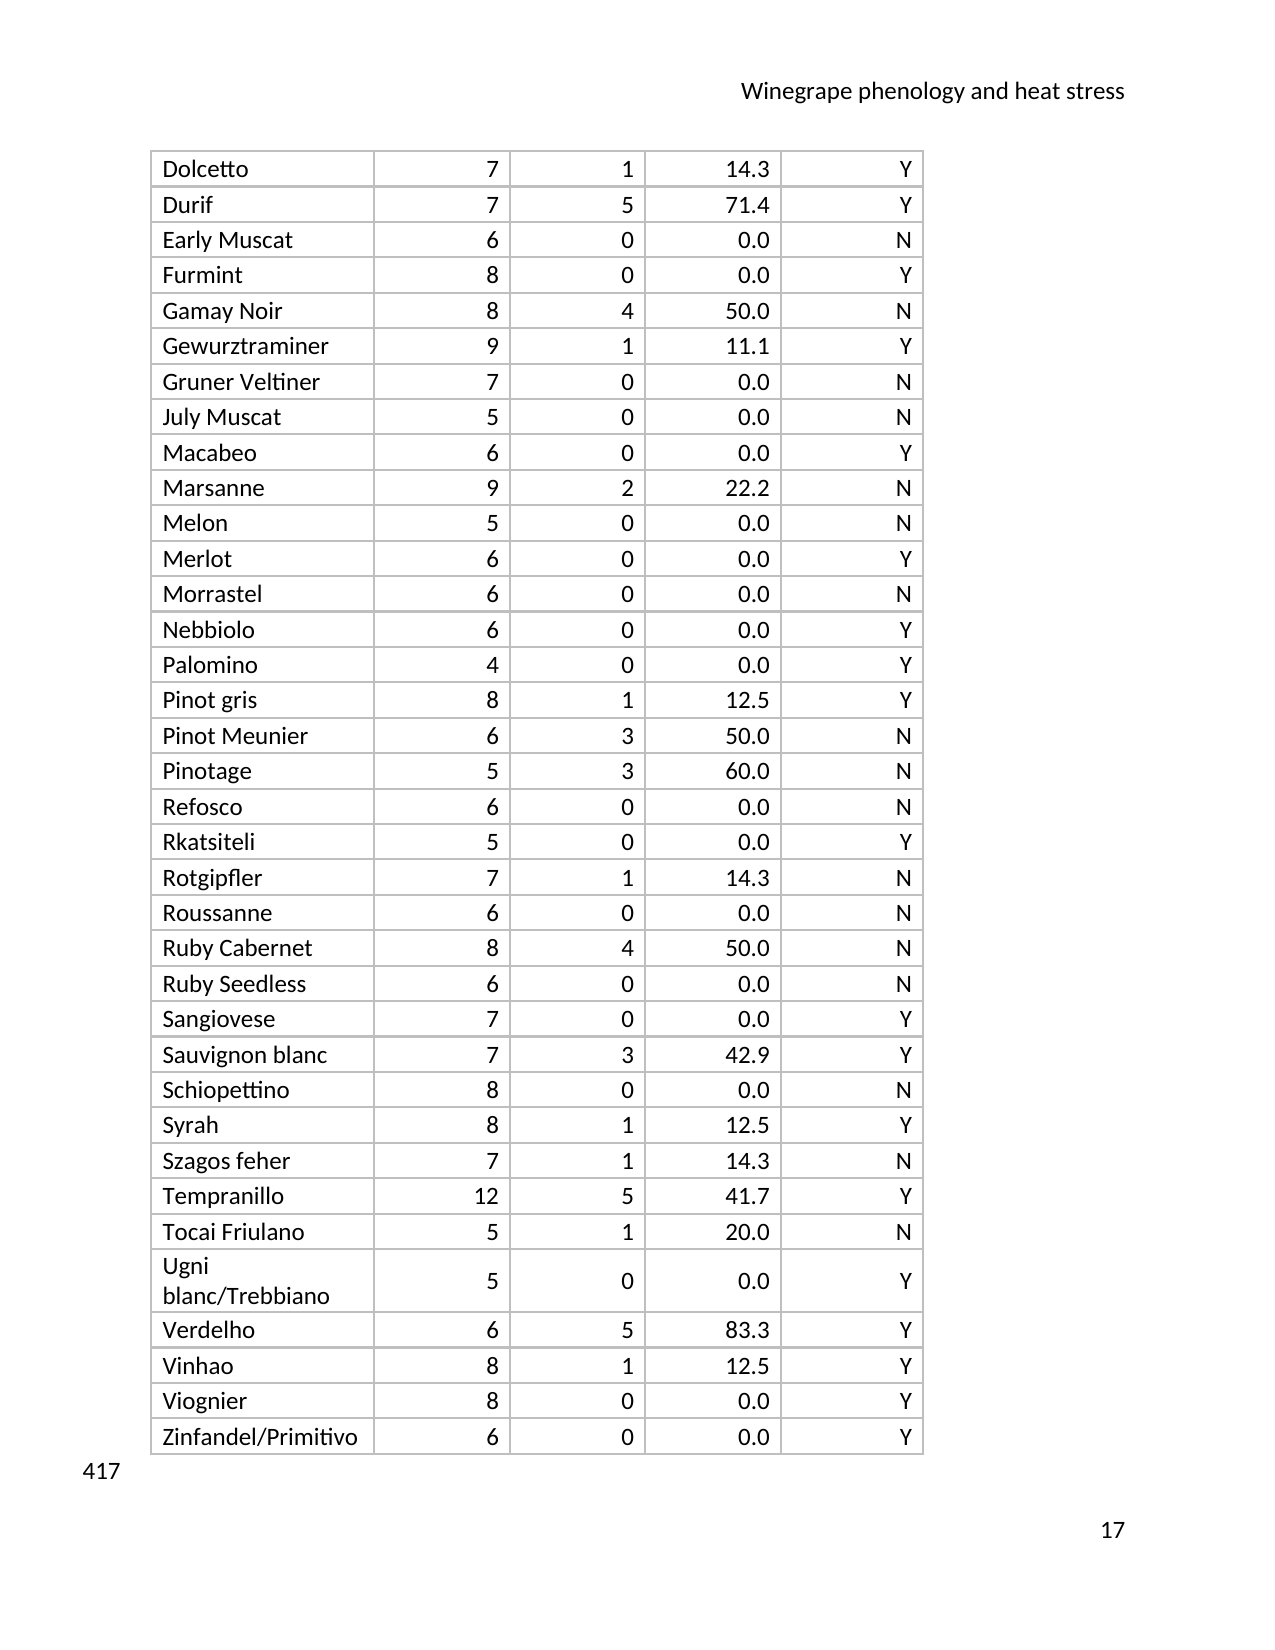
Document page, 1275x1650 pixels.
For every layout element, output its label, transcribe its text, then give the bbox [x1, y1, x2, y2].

table_cell 11.1 [646, 329, 780, 362]
table_cell N [782, 1215, 922, 1248]
table_cell N [782, 931, 922, 964]
table_cell 1 [511, 1215, 644, 1248]
table_cell 9 [375, 329, 509, 362]
table_cell Syrah [152, 1108, 373, 1142]
table_cell Gamay Noir [152, 294, 373, 327]
table_cell Y [782, 258, 922, 292]
table_cell 3 [511, 754, 644, 787]
table_cell Dolcetto [152, 152, 373, 185]
table_cell 1 [511, 329, 644, 362]
table_cell 0.0 [646, 967, 780, 1000]
table_cell 6 [375, 790, 509, 823]
table_cell 14.3 [646, 860, 780, 894]
table_cell 7 [375, 152, 509, 185]
table_cell Merlot [152, 542, 373, 575]
table_cell Y [782, 542, 922, 575]
table_cell 1 [511, 1144, 644, 1177]
table_cell Tocai Friulano [152, 1215, 373, 1248]
table_cell N [782, 400, 922, 433]
table_cell 5 [511, 1179, 644, 1212]
table_cell 60.0 [646, 754, 780, 787]
table_cell N [782, 365, 922, 398]
table_cell Gruner Veltiner [152, 365, 373, 398]
table_cell Early Muscat [152, 223, 373, 256]
table_cell 12.5 [646, 1349, 780, 1382]
table_cell 50.0 [646, 294, 780, 327]
table_cell 0.0 [646, 790, 780, 823]
table_cell 0.0 [646, 258, 780, 292]
table_cell Y [782, 1384, 922, 1417]
table_cell Y [782, 1038, 922, 1071]
table_cell 0.0 [646, 223, 780, 256]
table_cell 41.7 [646, 1179, 780, 1212]
table_cell 0 [511, 506, 644, 539]
table_cell N [782, 577, 922, 610]
table_cell Y [782, 1250, 922, 1311]
table_cell Macabeo [152, 435, 373, 469]
table_cell 0 [511, 577, 644, 610]
table_cell 14.3 [646, 1144, 780, 1177]
table_cell Pinotage [152, 754, 373, 787]
table_cell 5 [375, 1250, 509, 1311]
table_cell 0.0 [646, 400, 780, 433]
table_cell 3 [511, 719, 644, 752]
table_cell 8 [375, 1108, 509, 1142]
table_cell 0 [511, 1384, 644, 1417]
table_cell N [782, 754, 922, 787]
table_cell Y [782, 1349, 922, 1382]
table_cell 1 [511, 1349, 644, 1382]
table_cell Palomino [152, 648, 373, 681]
table_cell 0 [511, 400, 644, 433]
table_cell 0 [511, 790, 644, 823]
table_cell N [782, 860, 922, 894]
table_cell 5 [375, 400, 509, 433]
table_cell 0 [511, 542, 644, 575]
table_cell 0.0 [646, 435, 780, 469]
table_cell 9 [375, 471, 509, 504]
table_cell Y [782, 152, 922, 185]
table_cell 8 [375, 258, 509, 292]
table_cell N [782, 1073, 922, 1106]
table_cell 8 [375, 1384, 509, 1417]
table_cell 2 [511, 471, 644, 504]
table_cell Sauvignon blanc [152, 1038, 373, 1071]
table_cell 22.2 [646, 471, 780, 504]
table_cell Y [782, 1179, 922, 1212]
table_cell Tempranillo [152, 1179, 373, 1212]
table_cell 8 [375, 1349, 509, 1382]
table_cell 0.0 [646, 365, 780, 398]
table_cell Furmint [152, 258, 373, 292]
table_cell N [782, 896, 922, 929]
table_cell Y [782, 1108, 922, 1142]
table_cell Nebbiolo [152, 613, 373, 646]
table_cell Y [782, 825, 922, 858]
table_cell N [782, 967, 922, 1000]
table_cell Pinot gris [152, 683, 373, 717]
table_cell Melon [152, 506, 373, 539]
table_cell 0.0 [646, 506, 780, 539]
table_cell 6 [375, 1419, 509, 1453]
table_cell 50.0 [646, 719, 780, 752]
table_cell 0.0 [646, 825, 780, 858]
table_cell Y [782, 1002, 922, 1035]
table_cell Pinot Meunier [152, 719, 373, 752]
table_cell Schiopettino [152, 1073, 373, 1106]
table_cell 8 [375, 683, 509, 717]
table_cell 1 [511, 683, 644, 717]
table_cell 12 [375, 1179, 509, 1212]
table_cell 7 [375, 188, 509, 221]
table_cell 1 [511, 1108, 644, 1142]
table_cell Y [782, 329, 922, 362]
table_cell 50.0 [646, 931, 780, 964]
table_cell 0 [511, 1073, 644, 1106]
table_cell 4 [511, 294, 644, 327]
table_cell Viognier [152, 1384, 373, 1417]
table_cell 7 [375, 1144, 509, 1177]
table_cell 7 [375, 1038, 509, 1071]
table_cell Morrastel [152, 577, 373, 610]
table_cell Rkatsiteli [152, 825, 373, 858]
table_cell N [782, 506, 922, 539]
table_cell Rotgipfler [152, 860, 373, 894]
table_cell Szagos feher [152, 1144, 373, 1177]
table_cell 20.0 [646, 1215, 780, 1248]
table_cell 83.3 [646, 1313, 780, 1346]
table_cell 0.0 [646, 1073, 780, 1106]
table_cell Ruby Cabernet [152, 931, 373, 964]
table_cell N [782, 719, 922, 752]
table_cell 4 [375, 648, 509, 681]
table_cell Y [782, 188, 922, 221]
table_cell 7 [375, 365, 509, 398]
table_cell 0 [511, 1419, 644, 1453]
table_cell 0.0 [646, 1250, 780, 1311]
table_cell 0.0 [646, 542, 780, 575]
table_cell Y [782, 613, 922, 646]
table_cell 0.0 [646, 1384, 780, 1417]
table_cell 6 [375, 223, 509, 256]
table_cell 0 [511, 1002, 644, 1035]
table_cell 14.3 [646, 152, 780, 185]
table_cell Verdelho [152, 1313, 373, 1346]
table_cell 0.0 [646, 648, 780, 681]
table_cell 6 [375, 967, 509, 1000]
table_cell 7 [375, 860, 509, 894]
table_cell Ugni blanc/Trebbiano [152, 1250, 373, 1311]
table_cell Gewurztraminer [152, 329, 373, 362]
table_cell 5 [375, 825, 509, 858]
table_cell N [782, 471, 922, 504]
table_cell 0 [511, 896, 644, 929]
table_cell 0 [511, 223, 644, 256]
table_cell 1 [511, 860, 644, 894]
table_cell 6 [375, 577, 509, 610]
table_cell 12.5 [646, 683, 780, 717]
table_cell 5 [511, 1313, 644, 1346]
table_cell Marsanne [152, 471, 373, 504]
table_cell Durif [152, 188, 373, 221]
table_cell 1 [511, 152, 644, 185]
table_cell N [782, 1144, 922, 1177]
table_cell N [782, 294, 922, 327]
table_cell 8 [375, 294, 509, 327]
table_cell 3 [511, 1038, 644, 1071]
table_cell Sangiovese [152, 1002, 373, 1035]
table_cell 5 [375, 754, 509, 787]
table_cell 0.0 [646, 613, 780, 646]
table_cell Ruby Seedless [152, 967, 373, 1000]
table_cell 0 [511, 1250, 644, 1311]
table_cell Roussanne [152, 896, 373, 929]
table_cell Refosco [152, 790, 373, 823]
table_cell 5 [511, 188, 644, 221]
table_cell N [782, 790, 922, 823]
table_cell Zinfandel/Primitivo [152, 1419, 373, 1453]
table_cell Vinhao [152, 1349, 373, 1382]
table_cell Y [782, 683, 922, 717]
table_cell Y [782, 435, 922, 469]
table_cell 0 [511, 825, 644, 858]
table_cell 6 [375, 896, 509, 929]
table_cell 8 [375, 931, 509, 964]
table_cell Y [782, 1419, 922, 1453]
table_cell N [782, 223, 922, 256]
table_cell 6 [375, 435, 509, 469]
table_cell 0.0 [646, 896, 780, 929]
table_cell 0 [511, 967, 644, 1000]
table_cell Y [782, 1313, 922, 1346]
table_cell 0 [511, 435, 644, 469]
table_cell 5 [375, 1215, 509, 1248]
table_cell 8 [375, 1073, 509, 1106]
table_cell Y [782, 648, 922, 681]
table_cell 0.0 [646, 1419, 780, 1453]
table_cell 0 [511, 365, 644, 398]
table_cell 5 [375, 506, 509, 539]
table_cell 0 [511, 613, 644, 646]
table_cell 0 [511, 648, 644, 681]
table_cell 12.5 [646, 1108, 780, 1142]
table_cell 4 [511, 931, 644, 964]
table_cell 6 [375, 613, 509, 646]
table_cell 6 [375, 542, 509, 575]
table_cell 6 [375, 719, 509, 752]
table_cell 42.9 [646, 1038, 780, 1071]
table_cell 71.4 [646, 188, 780, 221]
table_cell 0 [511, 258, 644, 292]
table_cell 6 [375, 1313, 509, 1346]
table_cell July Muscat [152, 400, 373, 433]
table_cell 7 [375, 1002, 509, 1035]
table_cell 0.0 [646, 1002, 780, 1035]
table_cell 0.0 [646, 577, 780, 610]
